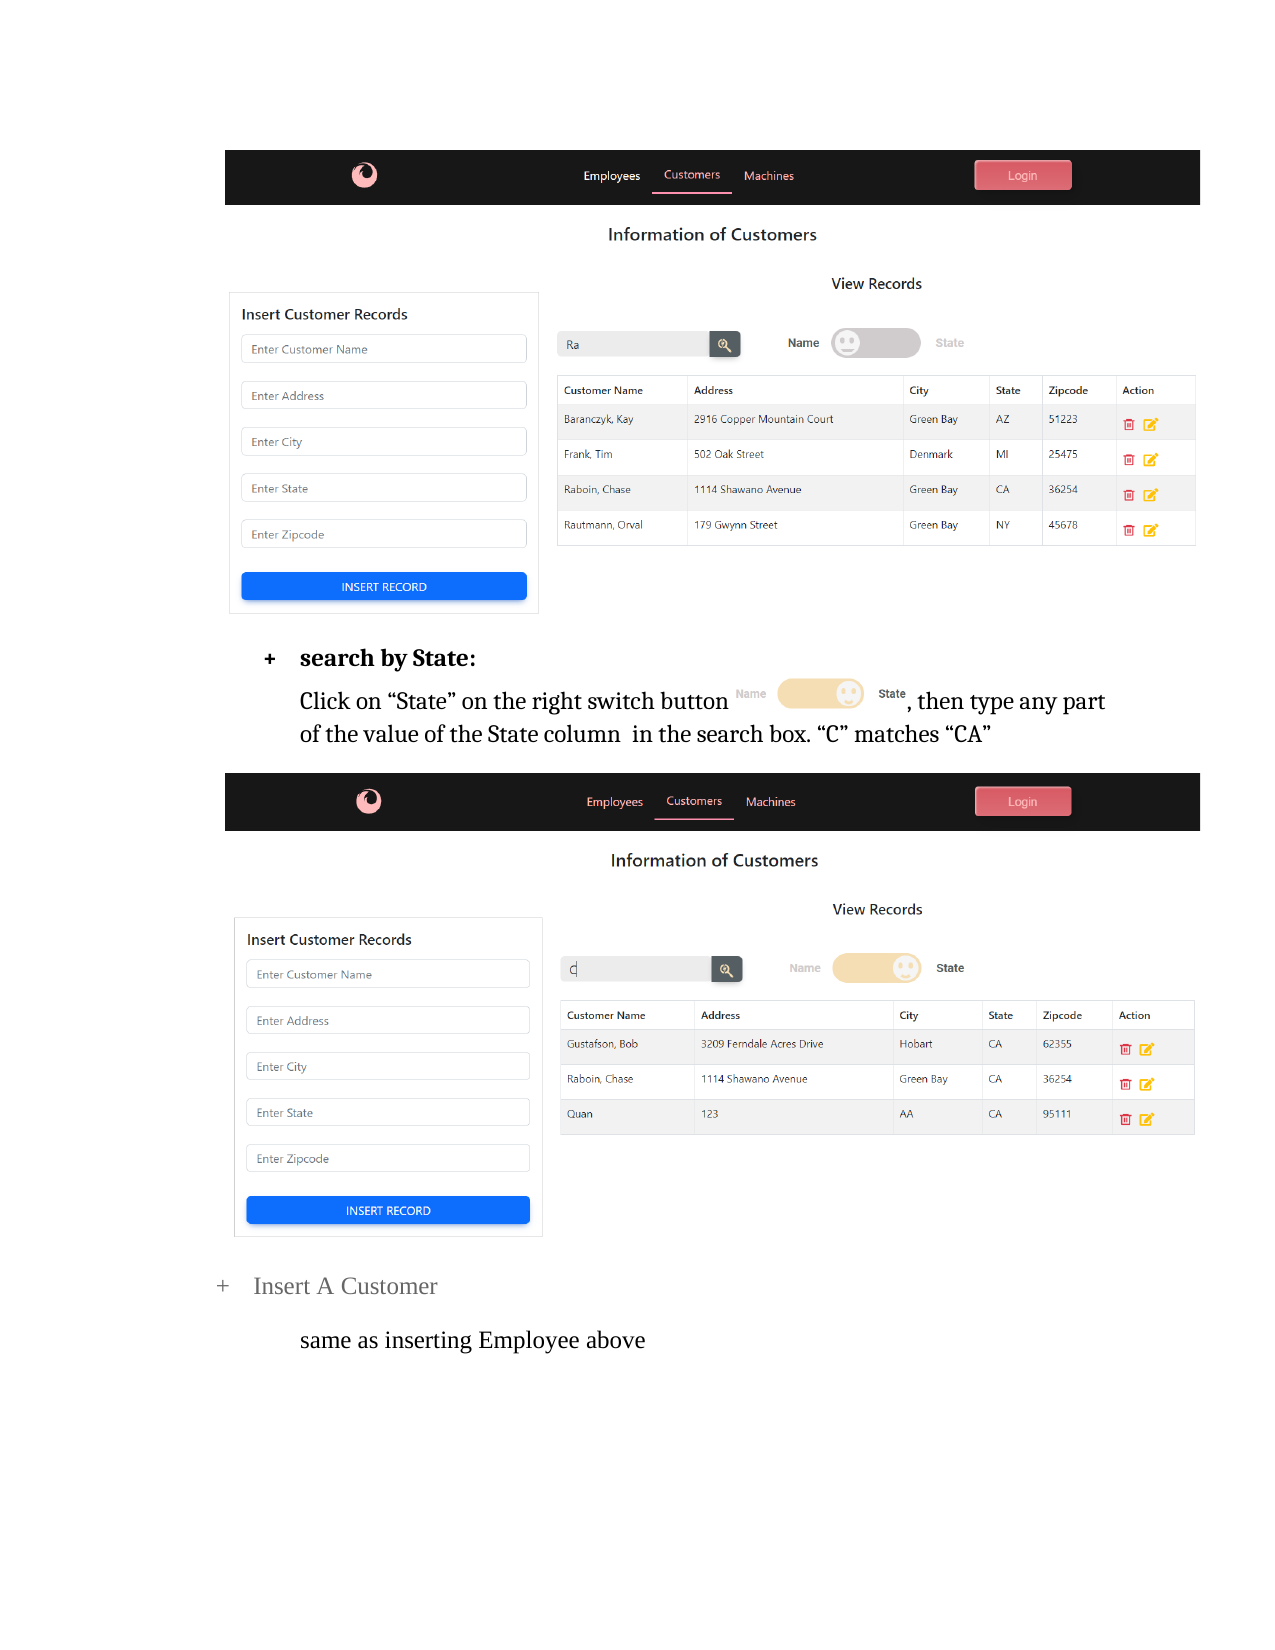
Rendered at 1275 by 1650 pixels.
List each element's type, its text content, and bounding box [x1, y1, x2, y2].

text Click on “State” on the right switch button , then type any part of the value of the State column in the search box. “C” matches “CA” [300, 676, 1125, 748]
list search by State: [262, 643, 1125, 672]
text same as inserting Employee above [300, 1325, 1125, 1354]
picture [225, 773, 1200, 1239]
subtitle Insert A Customer [216, 1271, 1125, 1300]
picture [734, 676, 907, 710]
picture [225, 150, 1200, 619]
